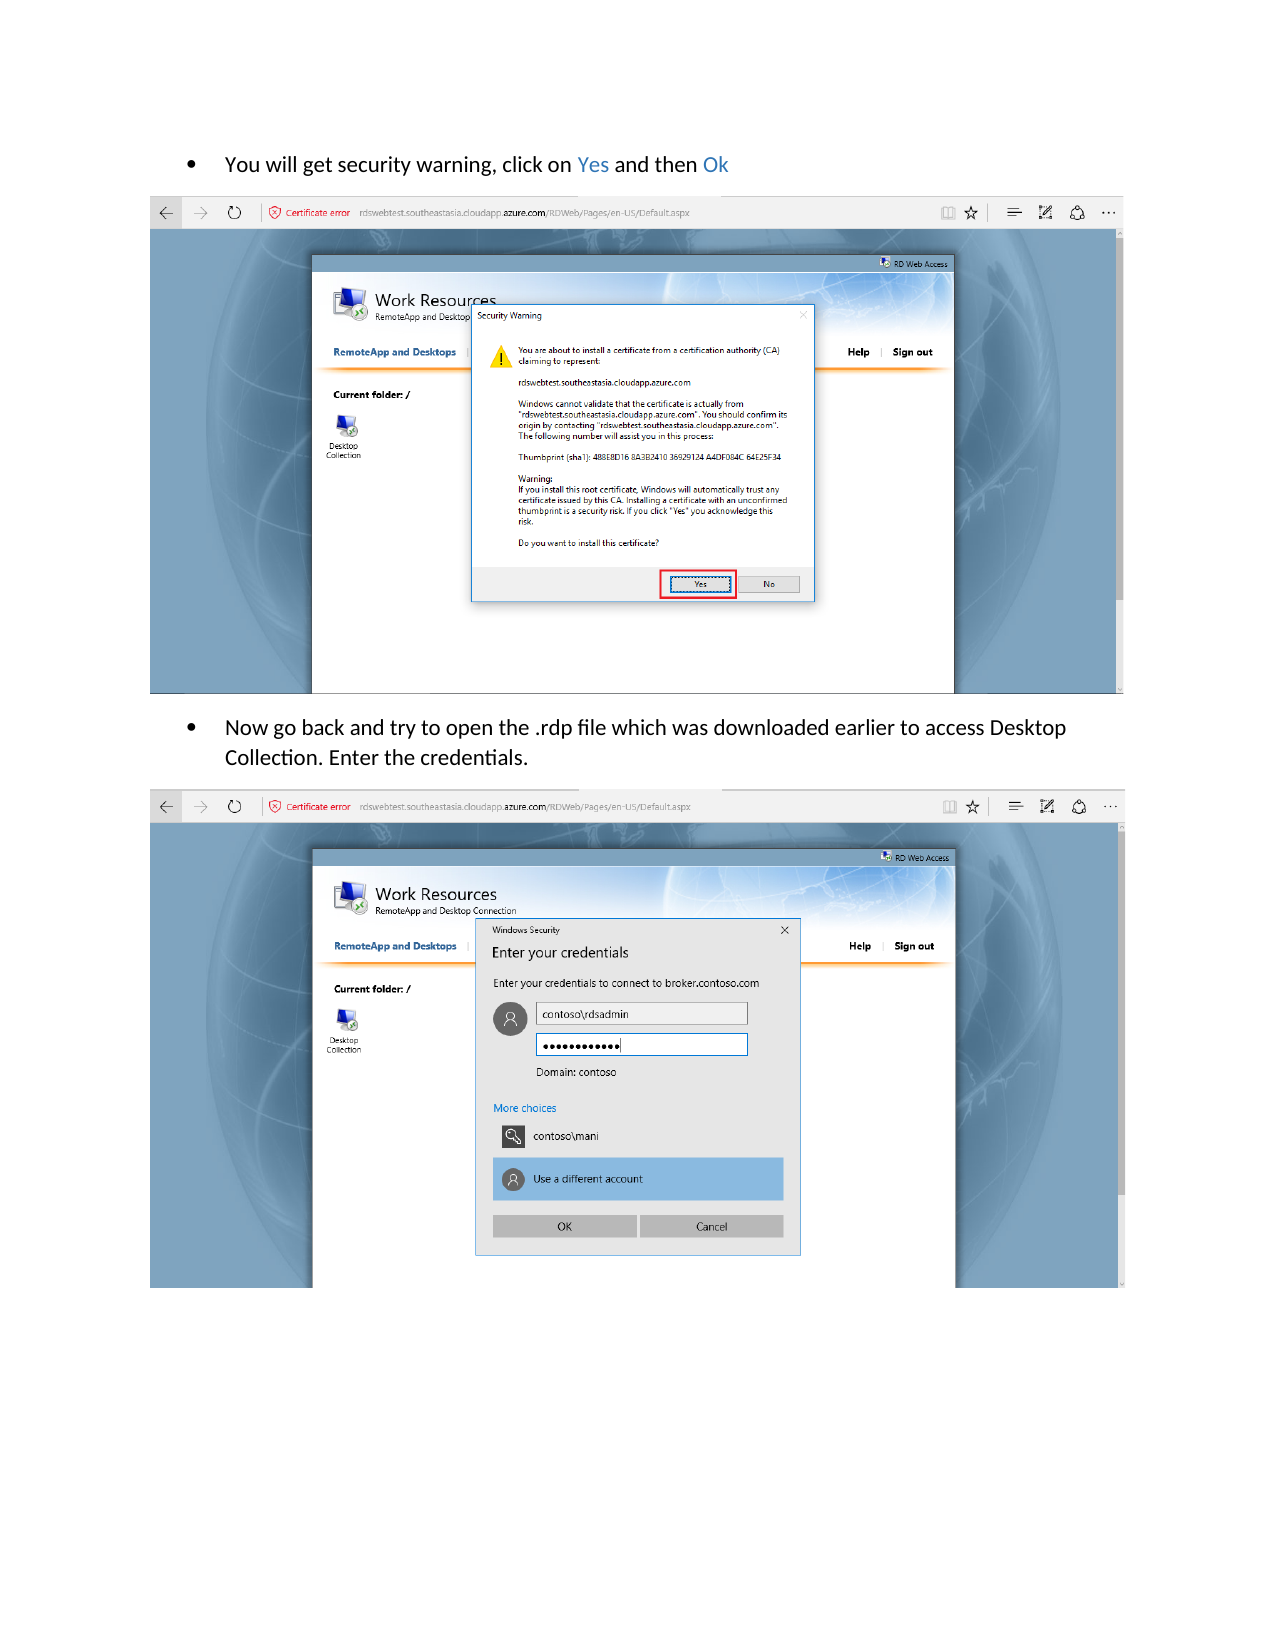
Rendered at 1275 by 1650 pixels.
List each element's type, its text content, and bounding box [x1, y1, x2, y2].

picture [150, 196, 1124, 694]
picture [150, 789, 1125, 1288]
list Now go back and try to open the .rdp file which was downloaded earlier to access Desktop Collection. Enter the credentials. [187, 713, 1125, 771]
list You will get security warning, click on Yes and then Ok [187, 150, 1125, 178]
